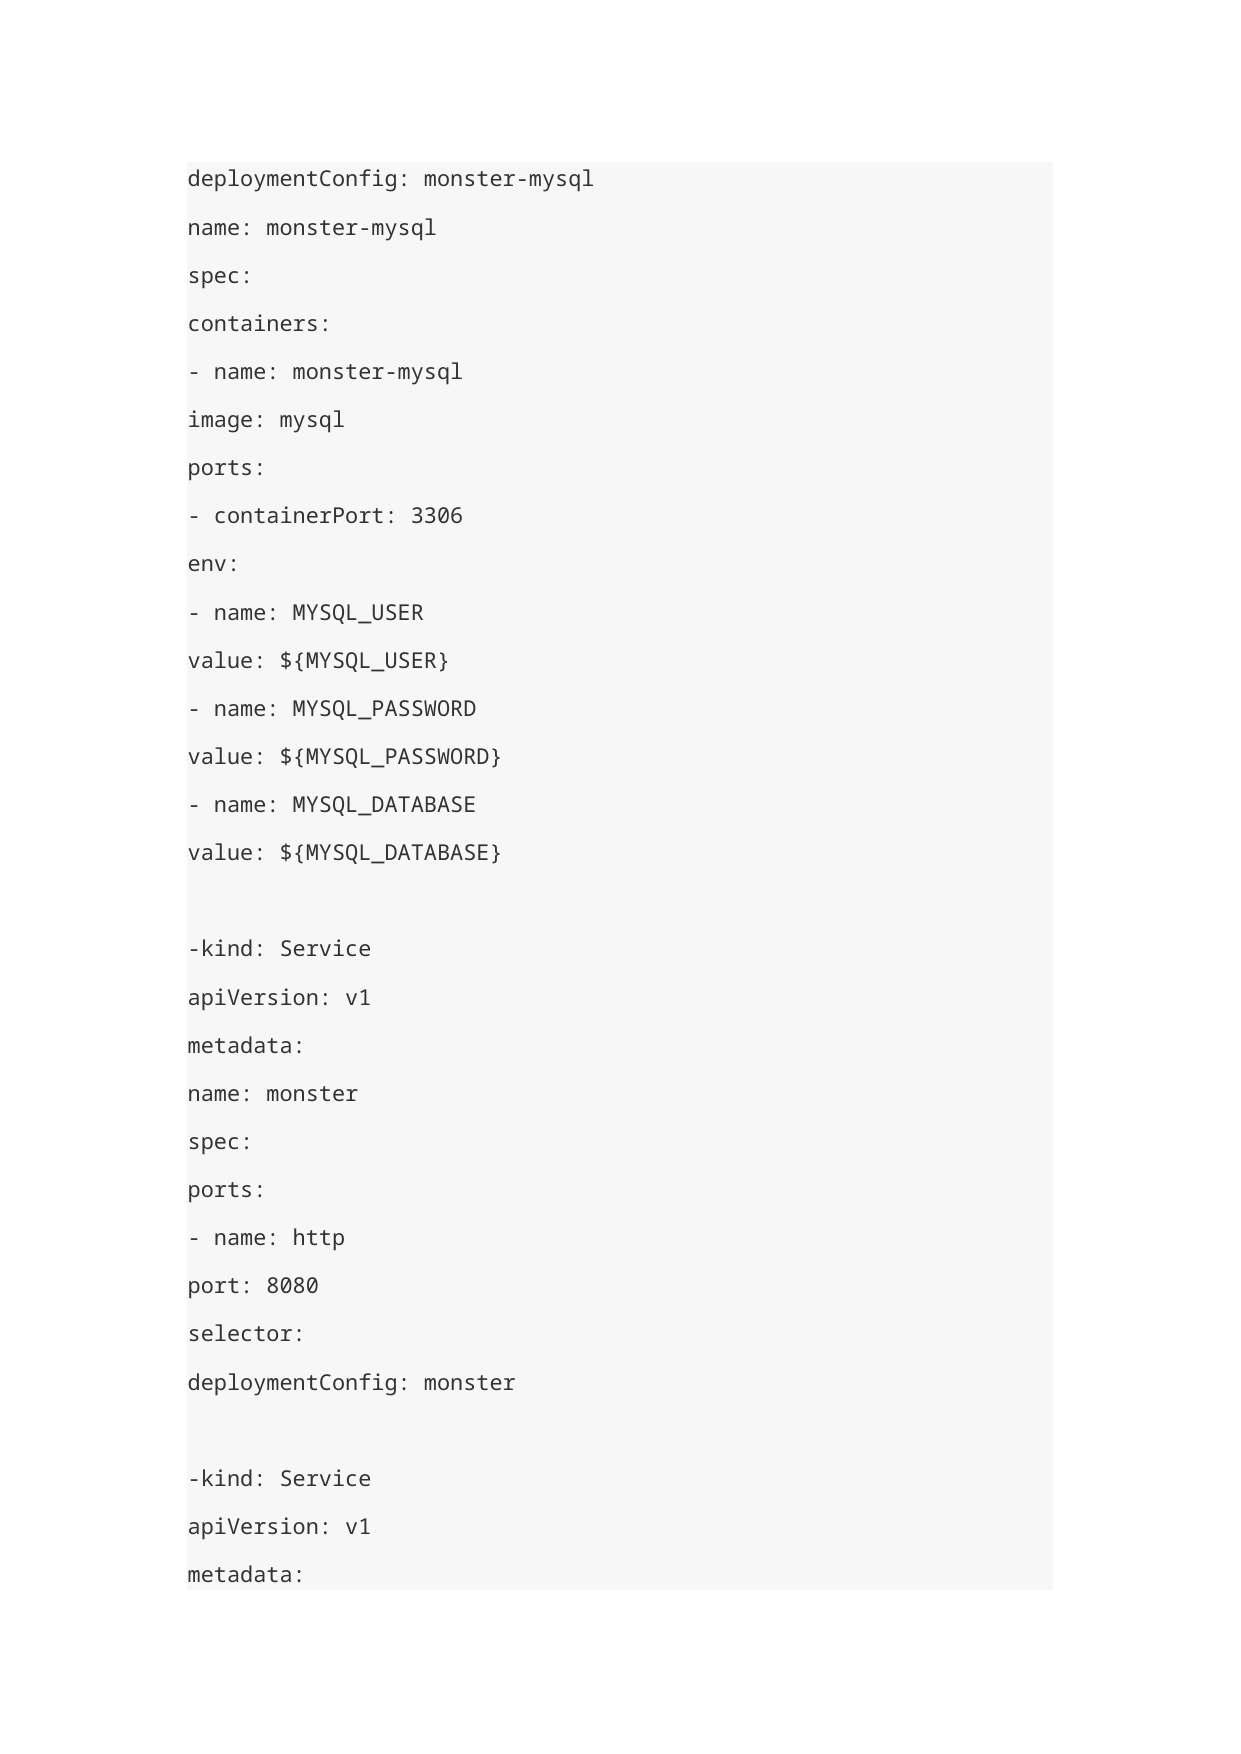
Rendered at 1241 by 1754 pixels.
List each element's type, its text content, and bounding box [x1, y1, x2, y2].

text - containerPort: 3306 [187, 499, 1053, 531]
text ports: [187, 1173, 1053, 1205]
text spec: [187, 258, 1053, 291]
text containers: [187, 306, 1053, 339]
text - name: monster-mysql [187, 354, 1053, 387]
text value: ${MYSQL_DATABASE} [187, 836, 1053, 868]
text -kind: Service [187, 1461, 1053, 1494]
text deploymentConfig: monster [187, 1365, 1053, 1398]
text apiVersion: v1 [187, 1509, 1053, 1542]
text -kind: Service [187, 932, 1053, 964]
text image: mysql [187, 403, 1053, 435]
text value: ${MYSQL_PASSWORD} [187, 739, 1053, 772]
text - name: http [187, 1221, 1053, 1253]
text env: [187, 547, 1053, 579]
text selector: [187, 1317, 1053, 1349]
text name: monster-mysql [187, 210, 1053, 243]
text ports: [187, 451, 1053, 483]
text - name: MYSQL_DATABASE [187, 788, 1053, 820]
text metadata: [187, 1558, 1053, 1590]
text spec: [187, 1124, 1053, 1157]
text name: monster [187, 1076, 1053, 1109]
text metadata: [187, 1028, 1053, 1061]
text apiVersion: v1 [187, 980, 1053, 1013]
text - name: MYSQL_USER [187, 595, 1053, 628]
text - name: MYSQL_PASSWORD [187, 691, 1053, 724]
text port: 8080 [187, 1269, 1053, 1301]
text value: ${MYSQL_USER} [187, 643, 1053, 676]
text deploymentConfig: monster-mysql [187, 162, 1053, 194]
